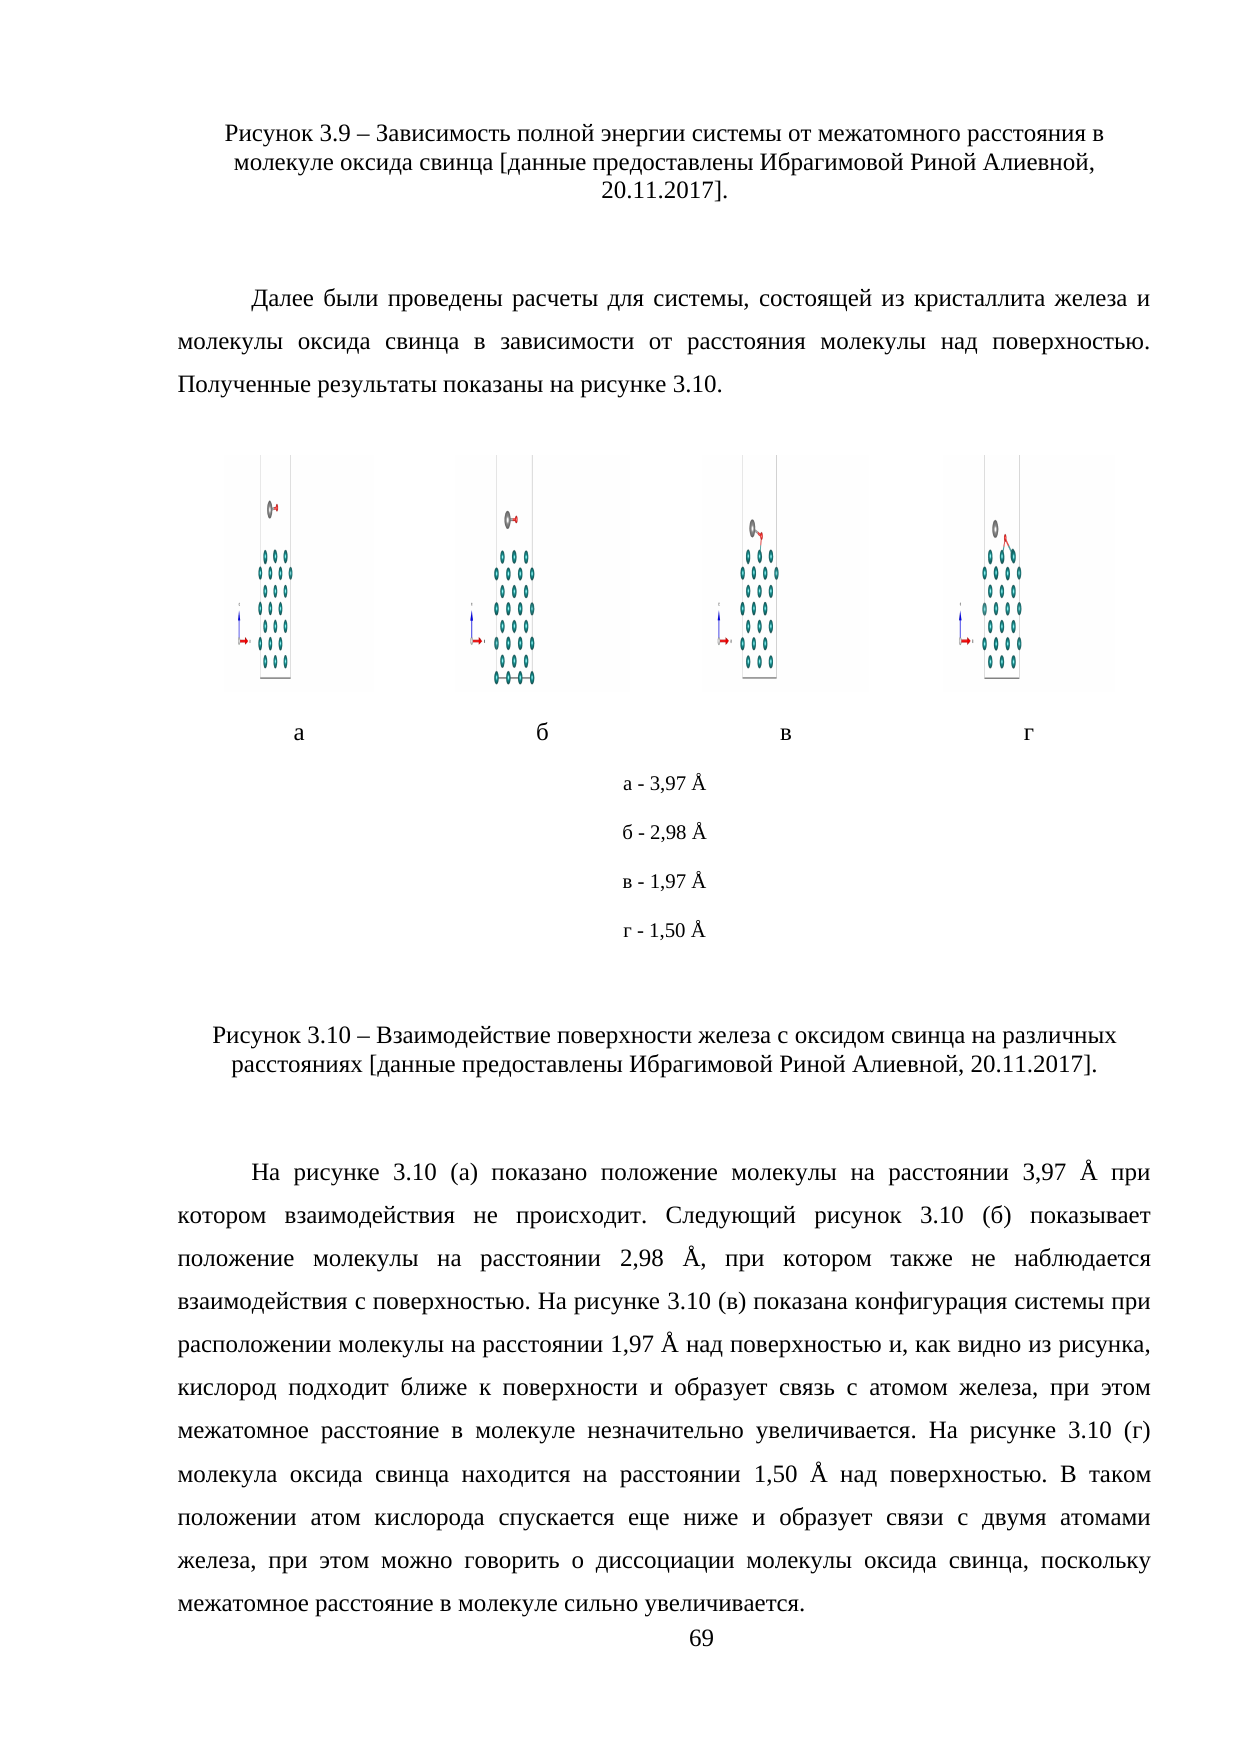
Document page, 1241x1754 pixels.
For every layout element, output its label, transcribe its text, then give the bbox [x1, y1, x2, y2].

picture [224, 455, 374, 692]
text На рисунке 3.10 (а) показано положение молекулы на расстоянии 3,97 Å при котором взаимодействия не происходит. Следующий рисунок 3.10 (б) показывает положение молекулы на расстоянии 2,98 Å, при котором также не наблюдается взаимодействия с поверхностью. На рисунке 3.10 (в) показана конфигурация системы при расположении молекулы на расстоянии 1,97 Å над поверхностью и, как видно из рисунка, кислород подходит ближе к поверхности и образует связь с атомом железа, при этом межатомное расстояние в молекуле незначительно увеличивается. На рисунке 3.10 (г) молекула оксида свинца находится на расстоянии 1,50 Å над поверхностью. В таком положении атом кислорода спускается еще ниже и образует связи с двумя атомами железа, при этом можно говорить о диссоциации молекулы оксида свинца, поскольку межатомное расстояние в молекуле сильно увеличивается. [177, 1157, 1152, 1617]
table_header в [664, 456, 907, 771]
table_header б [421, 456, 664, 771]
picture [702, 455, 869, 692]
text а - 3,97 Å [177, 771, 1152, 795]
text б - 2,98 Å [177, 820, 1152, 844]
table_header а [177, 456, 421, 771]
picture [943, 455, 1115, 692]
text Рисунок 3.10 – Взаимодействие поверхности железа с оксидом свинца на различных расстояниях [данные предоставлены Ибрагимовой Риной Алиевной, 20.11.2017]. [177, 1021, 1152, 1078]
text г - 1,50 Å [177, 918, 1152, 942]
table_header г [907, 456, 1151, 771]
picture [454, 455, 630, 692]
text Далее были проведены расчеты для системы, состоящей из кристаллита железа и молекулы оксида свинца в зависимости от расстояния молекулы над поверхностью. Полученные результаты показаны на рисунке 3.10. [177, 283, 1152, 398]
text в - 1,97 Å [177, 869, 1152, 893]
text Рисунок 3.9 – Зависимость полной энергии системы от межатомного расстояния в молекуле оксида свинца [данные предоставлены Ибрагимовой Риной Алиевной, 20.11.2017]. [177, 118, 1152, 204]
